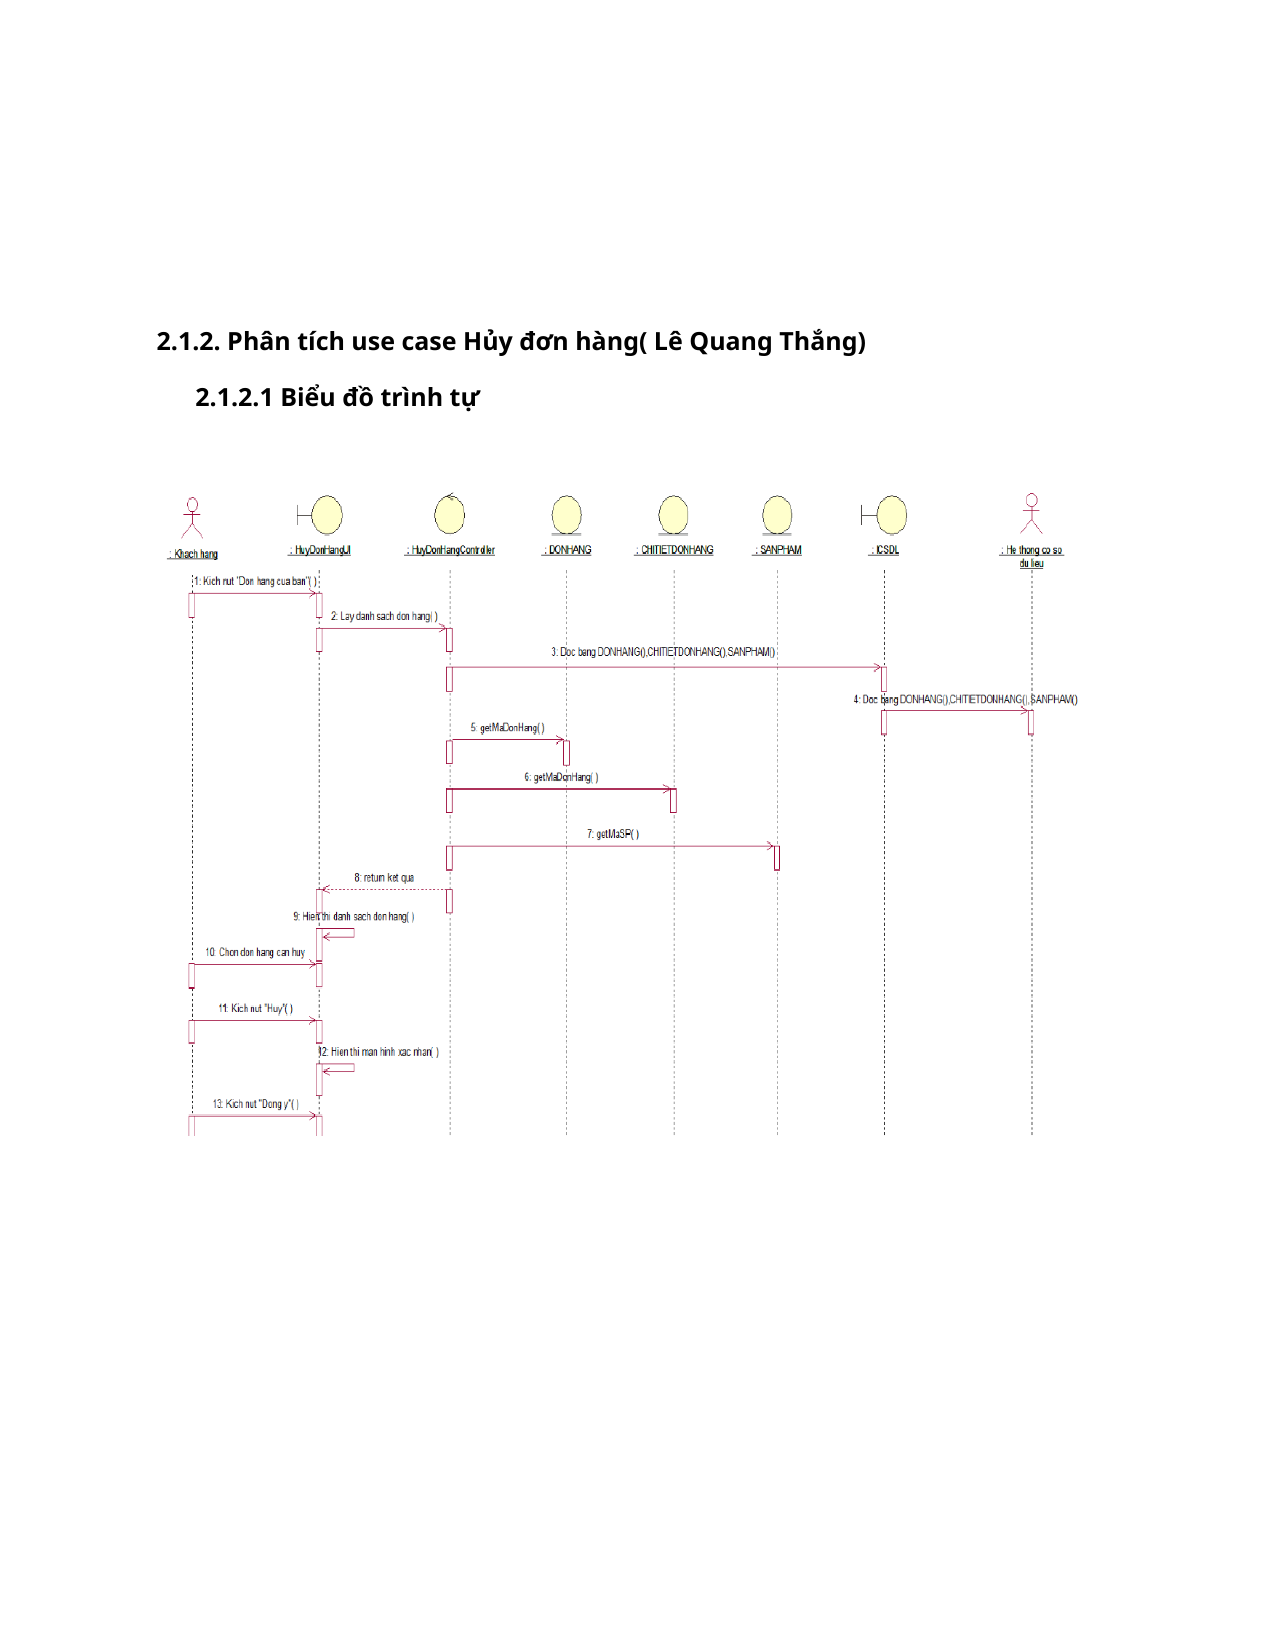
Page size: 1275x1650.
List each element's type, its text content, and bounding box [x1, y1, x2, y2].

picture [150, 490, 1090, 1161]
text 2.1.2. Phân tích use case Hủy đơn hàng( Lê Quang Thắng) [150, 323, 1125, 357]
text 2.1.2.1 Biểu đồ trình tự [150, 379, 1125, 413]
